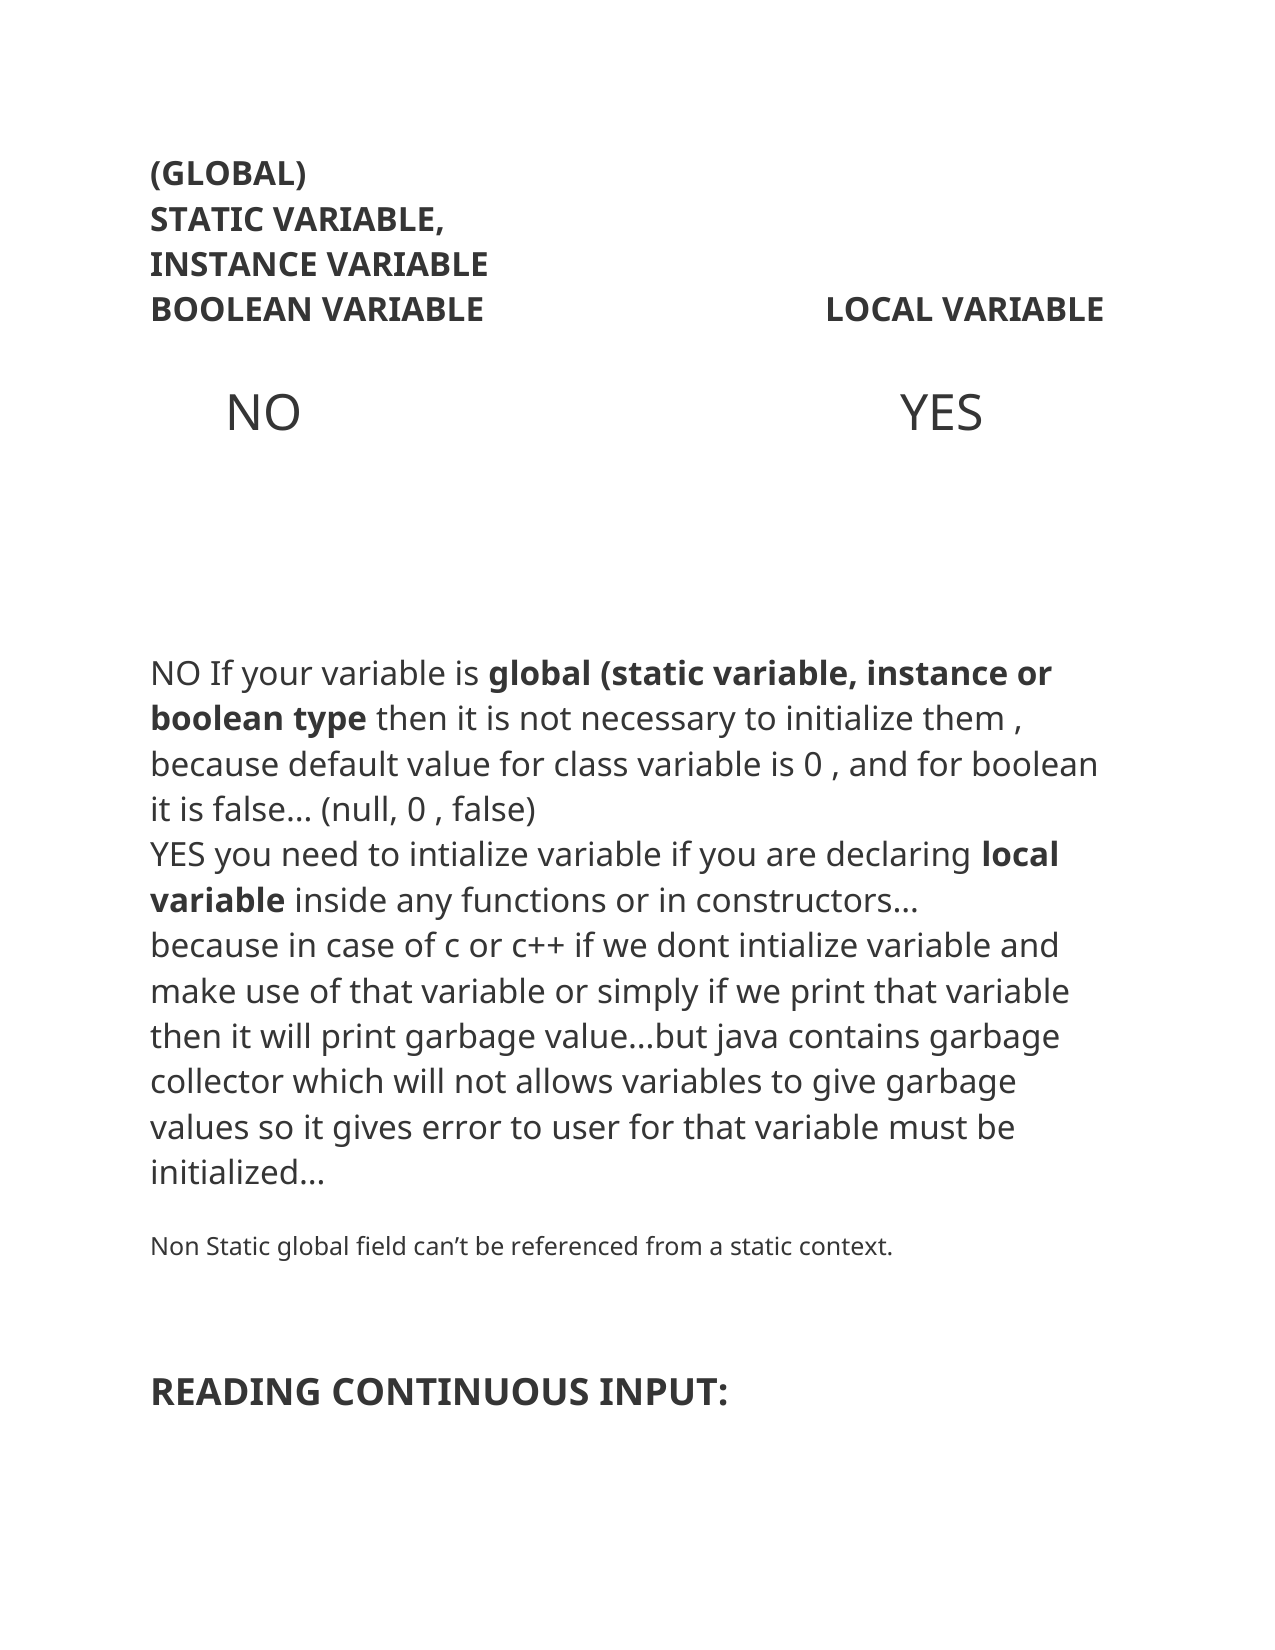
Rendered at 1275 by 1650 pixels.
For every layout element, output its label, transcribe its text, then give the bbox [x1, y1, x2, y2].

text (GLOBAL) [150, 150, 1125, 195]
text Non Static global field can’t be referenced from a static context. [150, 1229, 1125, 1263]
text YES you need to intialize variable if you are declaring local variable inside any functions or in constructors… [150, 831, 1125, 922]
text INSTANCE VARIABLE [150, 241, 1125, 286]
text BOOLEAN VARIABLE LOCAL VARIABLE [150, 286, 1125, 377]
text STATIC VARIABLE, [150, 195, 1125, 241]
text because in case of c or c++ if we dont intialize variable and make use of that variable or simply if we print that variable then it will print garbage value…but java contains garbage collector which will not allows variables to give garbage values so it gives error to user for that variable must be initialized… [150, 922, 1125, 1194]
text READING CONTINUOUS INPUT: [150, 1365, 1125, 1416]
text NO YES [150, 377, 1125, 581]
text NO If your variable is global (static variable, instance or boolean type then it is not necessary to initialize them , because default value for class variable is 0 , and for boolean it is false… (null, 0 , false) [150, 649, 1125, 831]
